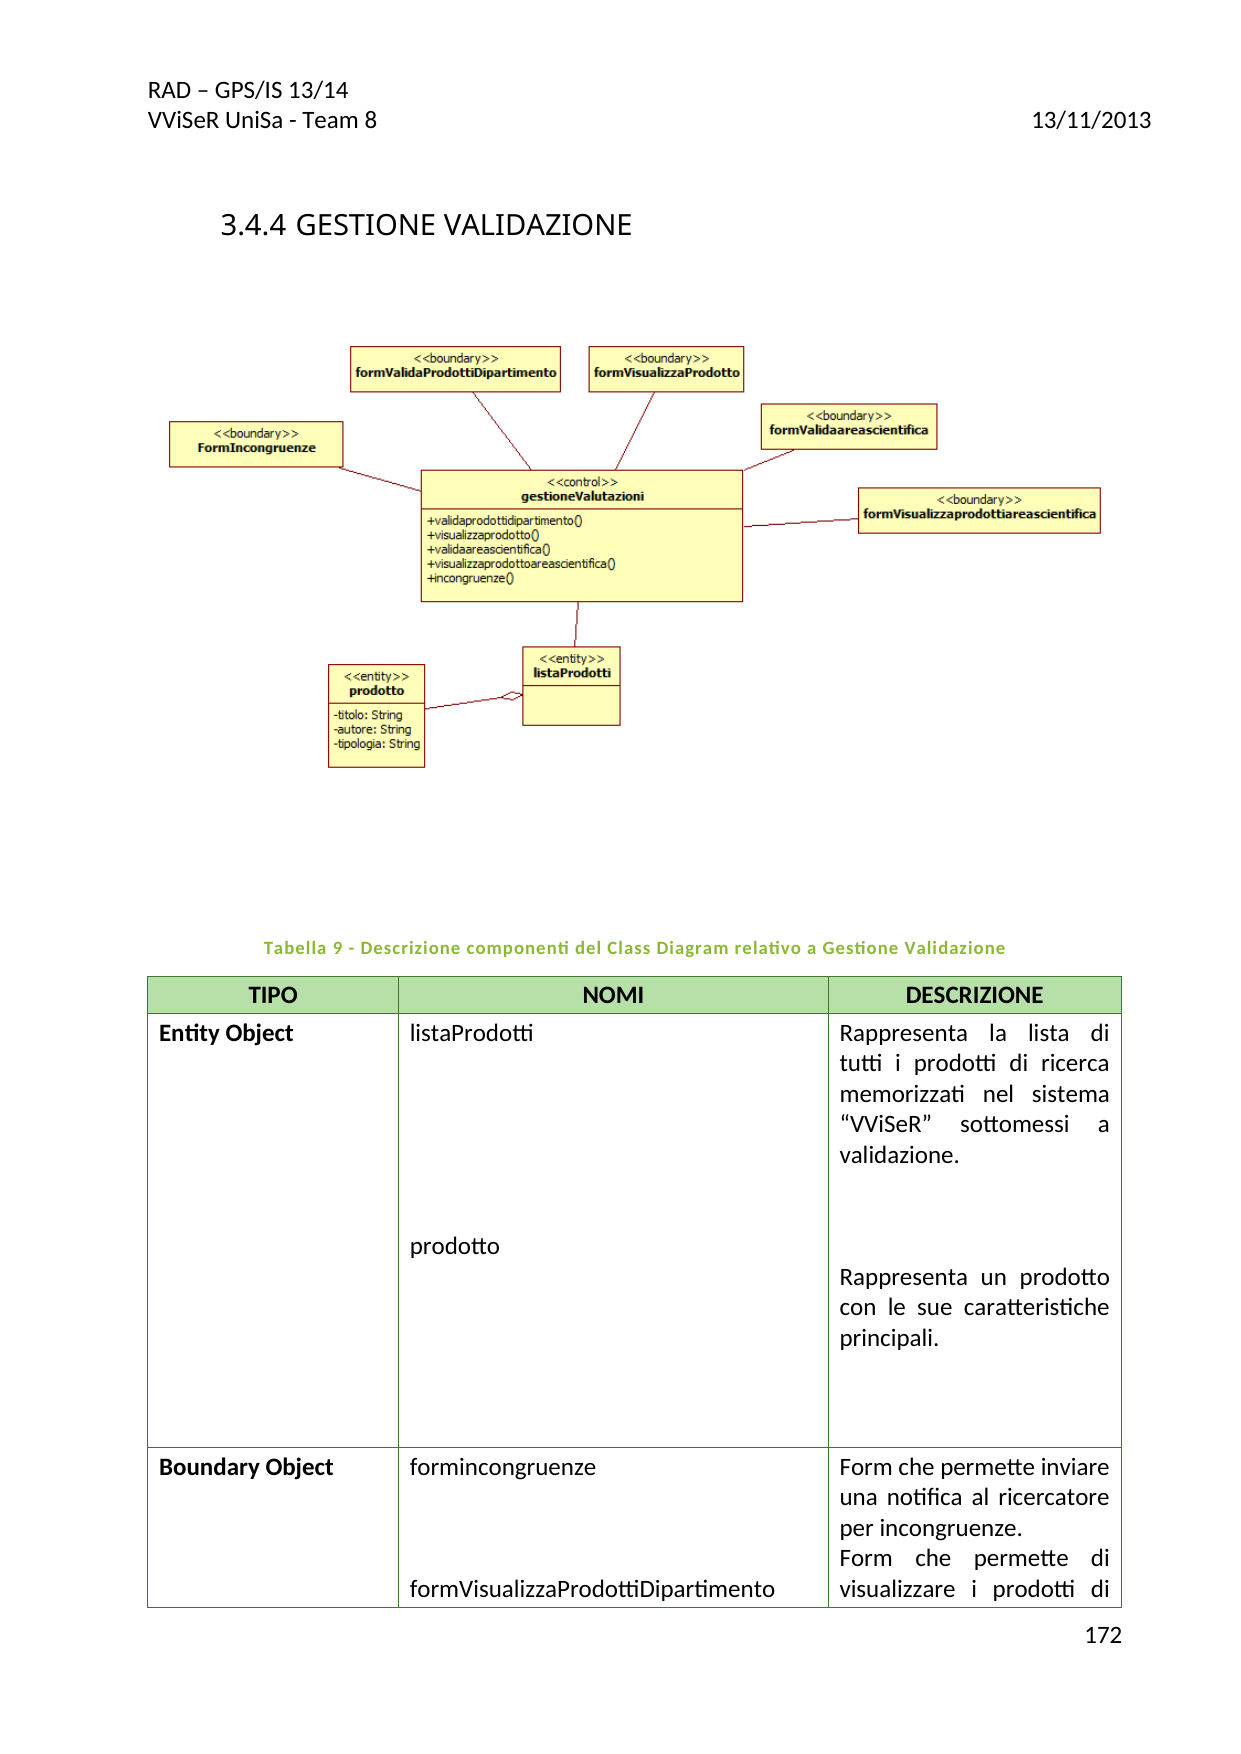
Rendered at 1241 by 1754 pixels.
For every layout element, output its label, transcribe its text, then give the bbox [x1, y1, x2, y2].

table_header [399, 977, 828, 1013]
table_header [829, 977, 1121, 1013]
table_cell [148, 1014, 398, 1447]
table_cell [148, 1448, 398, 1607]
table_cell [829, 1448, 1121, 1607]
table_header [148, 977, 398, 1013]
picture [147, 325, 1123, 854]
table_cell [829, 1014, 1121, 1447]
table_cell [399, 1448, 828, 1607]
text Tabella 9 - Descrizione componenti del Class Diagram relativo a Gestione Validazione [148, 936, 1122, 959]
subtitle Gestione Validazione [220, 204, 1122, 244]
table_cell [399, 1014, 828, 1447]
